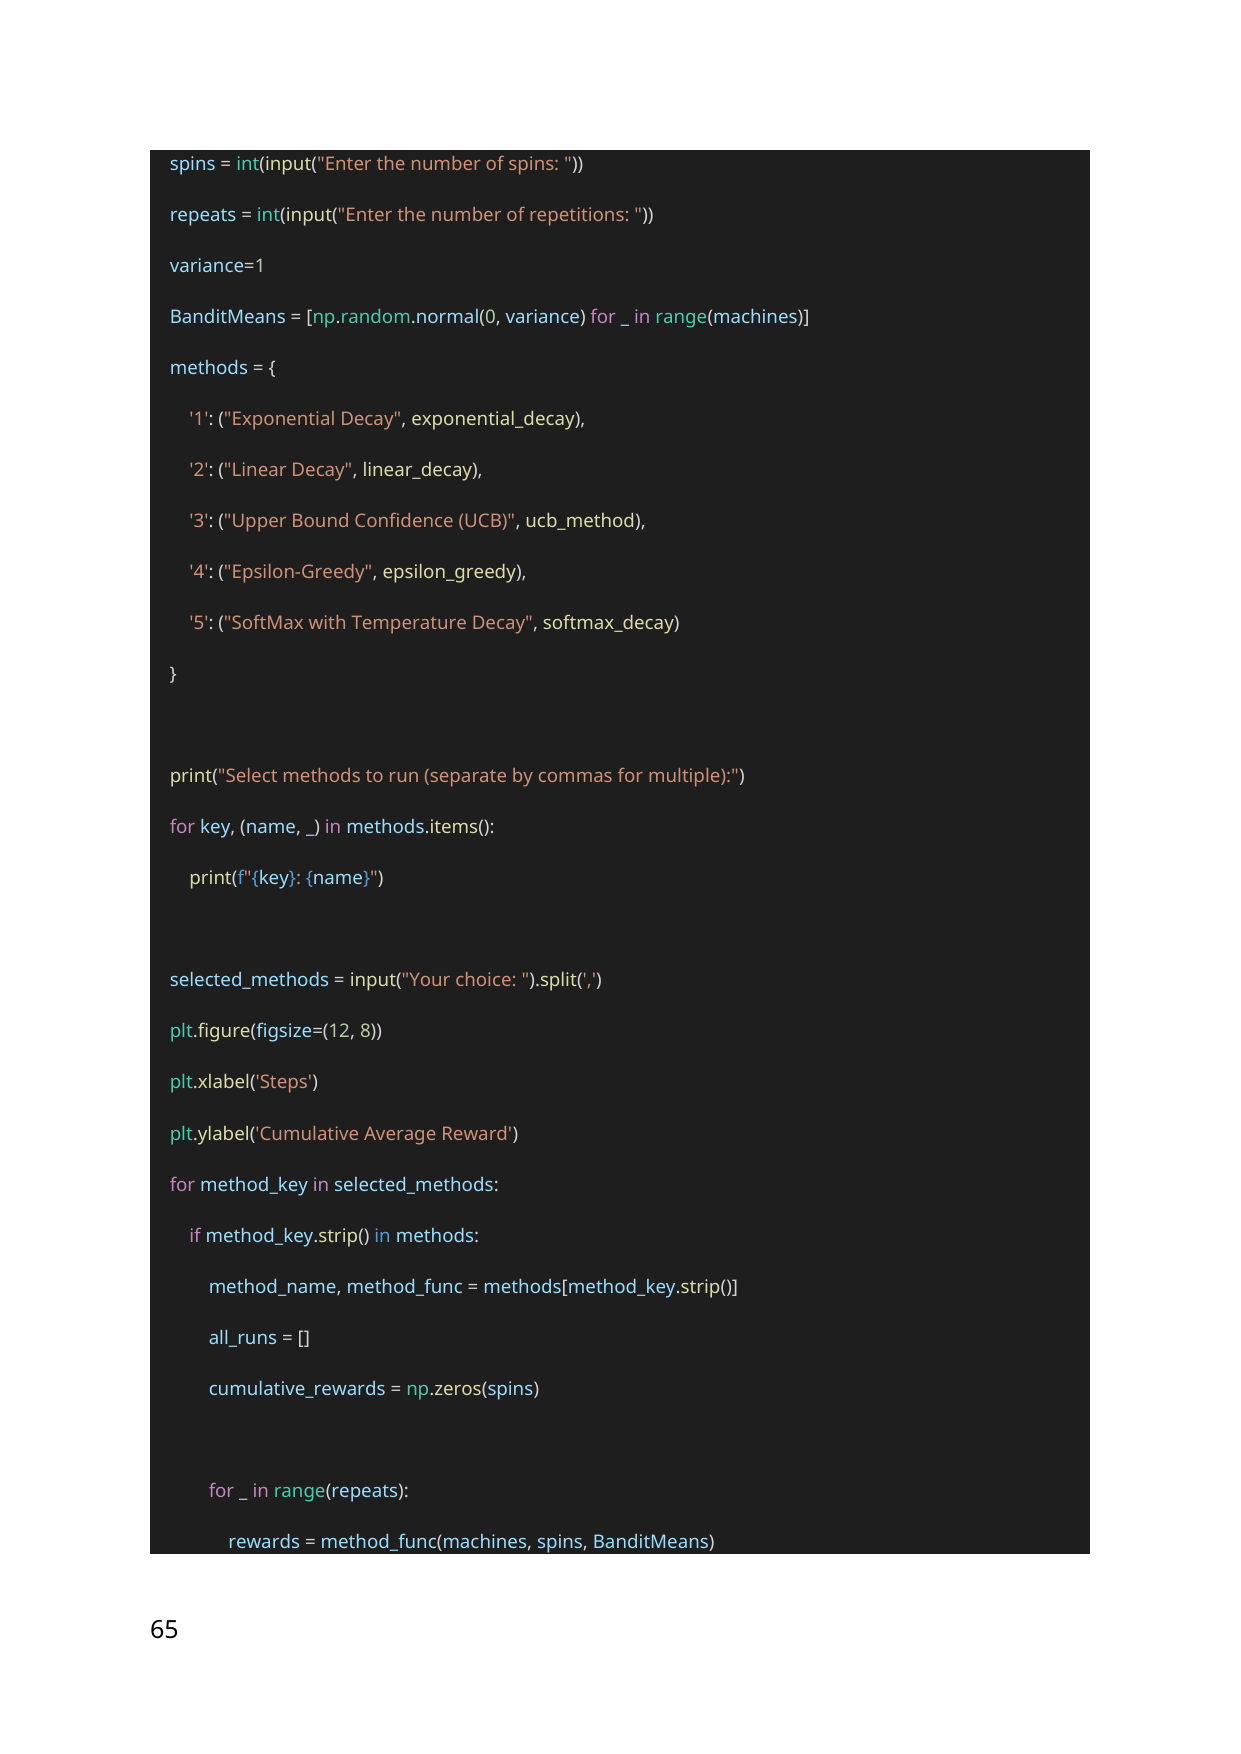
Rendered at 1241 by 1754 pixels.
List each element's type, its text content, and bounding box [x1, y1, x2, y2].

text BanditMeans = [np.random.normal(0, variance) for _ in range(machines)] [150, 303, 1090, 329]
text methods = { [150, 354, 1090, 380]
text '1': ("Exponential Decay", exponential_decay), [150, 405, 1090, 431]
text cumulative_rewards = np.zeros(spins) [150, 1375, 1090, 1401]
text '4': ("Epsilon-Greedy", epsilon_greedy), [150, 558, 1090, 584]
text for _ in range(repeats): [150, 1477, 1090, 1503]
text for method_key in selected_methods: [150, 1171, 1090, 1196]
text '3': ("Upper Bound Confidence (UCB)", ucb_method), [150, 507, 1090, 533]
text all_runs = [] [150, 1324, 1090, 1349]
text '5': ("SoftMax with Temperature Decay", softmax_decay) [150, 609, 1090, 635]
text } [150, 660, 1090, 686]
text '2': ("Linear Decay", linear_decay), [150, 456, 1090, 482]
text for key, (name, _) in methods.items(): [150, 813, 1090, 839]
text repeats = int(input("Enter the number of repetitions: ")) [150, 201, 1090, 227]
text variance=1 [150, 252, 1090, 278]
text plt.ylabel('Cumulative Average Reward') [150, 1120, 1090, 1145]
text print("Select methods to run (separate by commas for multiple):") [150, 762, 1090, 788]
text spins = int(input("Enter the number of spins: ")) [150, 150, 1090, 176]
text print(f"{key}: {name}") [150, 864, 1090, 890]
text rewards = method_func(machines, spins, BanditMeans) [150, 1528, 1090, 1554]
text plt.xlabel('Steps') [150, 1069, 1090, 1094]
text method_name, method_func = methods[method_key.strip()] [150, 1273, 1090, 1298]
text plt.figure(figsize=(12, 8)) [150, 1018, 1090, 1043]
text if method_key.strip() in methods: [150, 1222, 1090, 1247]
text selected_methods = input("Your choice: ").split(',') [150, 967, 1090, 992]
